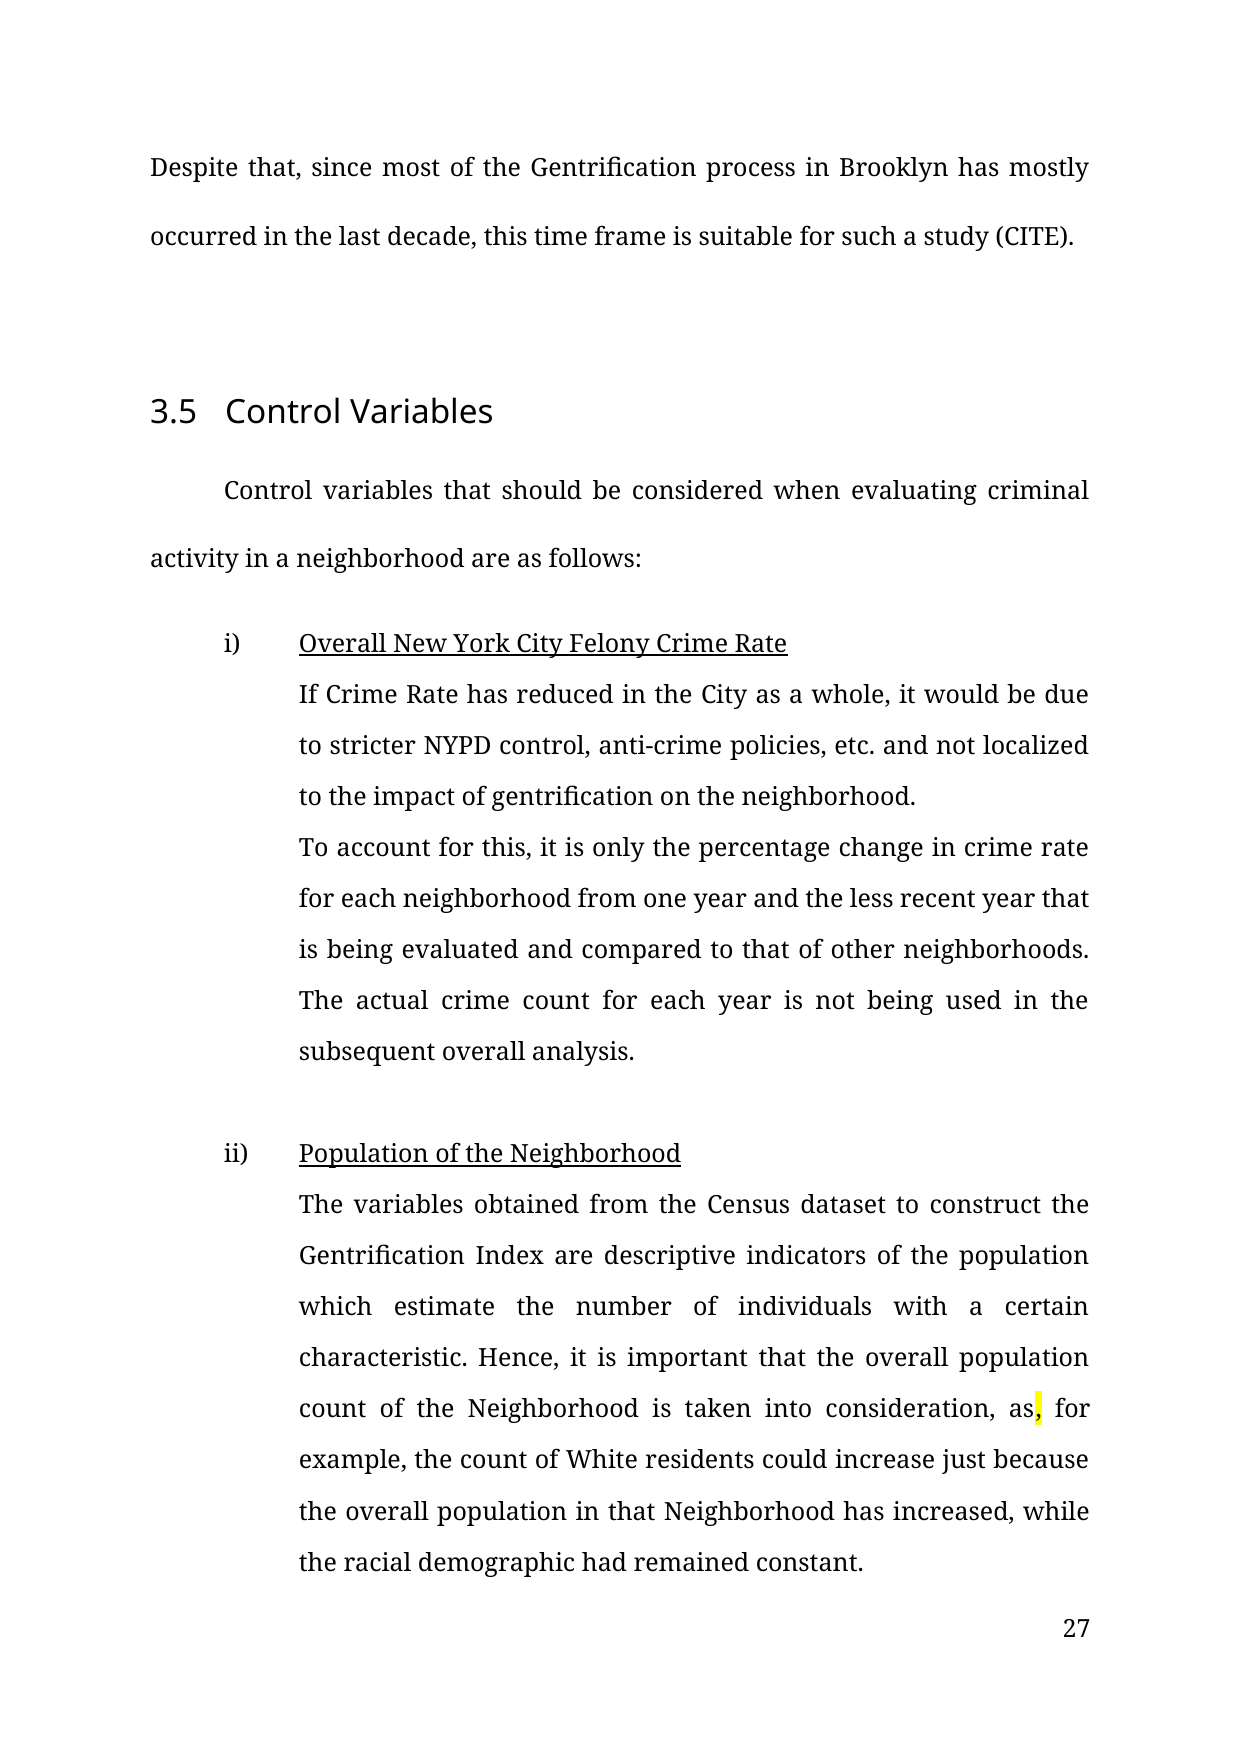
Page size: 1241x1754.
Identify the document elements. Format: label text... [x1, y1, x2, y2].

list Overall New York City Felony Crime Rate If Crime Rate has reduced in the City as a whole, it would be due to stricter NYPD control, anti-crime policies, etc. and not localized to the impact of gentrification on the neighborhood. To account for this, it is only the percentage change in crime rate for each neighborhood from one year and the less recent year that is being evaluated and compared to that of other neighborhoods. The actual crime count for each year is not being used in the subsequent overall analysis. [224, 625, 1090, 1119]
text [150, 150, 1090, 252]
text Control variables that should be considered when evaluating criminal activity in a neighborhood are as follows: [150, 472, 1090, 575]
subtitle Control Variables [150, 388, 1090, 433]
list Population of the Neighborhood The variables obtained from the Census dataset to construct the Gentrification Index are descriptive indicators of the population which estimate the number of individuals with a certain characteristic. Hence, it is important that the overall population count of the Neighborhood is taken into consideration, as, for example, the count of White residents could increase just because the overall population in that Neighborhood has increased, while the racial demographic had remained constant. [224, 1136, 1090, 1578]
